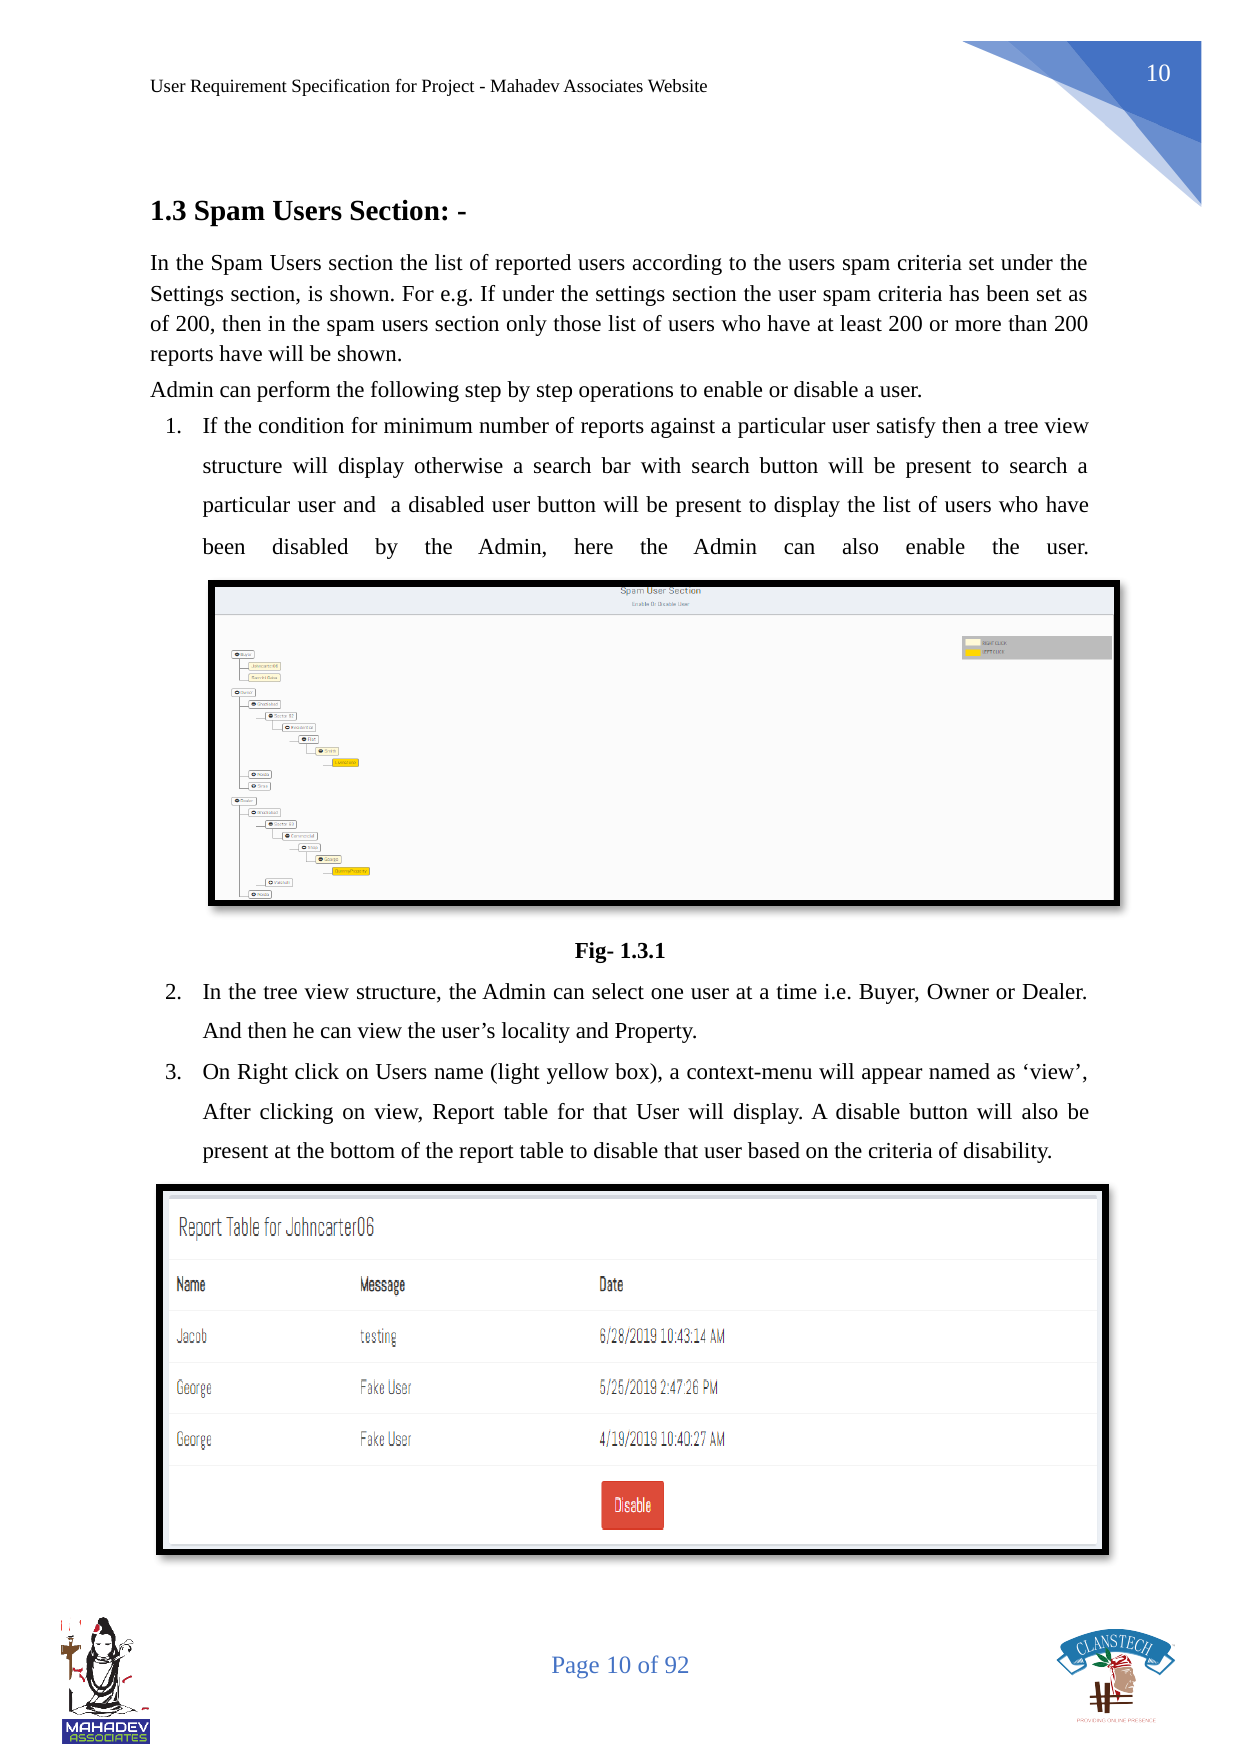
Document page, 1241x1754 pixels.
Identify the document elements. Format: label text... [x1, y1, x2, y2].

picture [962, 41, 1202, 207]
text 1.3 Spam Users Section: - [150, 193, 1090, 227]
picture [60, 1601, 150, 1744]
picture [1056, 1629, 1175, 1724]
picture [163, 1191, 1102, 1549]
list In the tree view structure, the Admin can select one user at a time i.e. Buyer, Owner or Dealer. And then he can view the user’s locality and Property. [165, 978, 1090, 1044]
text Admin can perform the following step by step operations to enable or disable a user. [150, 376, 1090, 403]
text Fig- 1.3.1 [150, 937, 1090, 963]
picture [215, 587, 1114, 900]
text In the Spam Users section the list of reported users according to the users spam criteria set under the Settings section, is shown. For e.g. If under the settings section the user spam criteria has been set as of 200, then in the spam users section only those list of users who have at least 200 or more than 200 reports have will be shown. [150, 249, 1090, 366]
list On Right click on Users name (light yellow box), a context-menu will appear named as ‘view’, After clicking on view, Report table for that User will display. A disable button will also be present at the bottom of the report table to disable that user based on the criteria of disability. [165, 1058, 1090, 1164]
